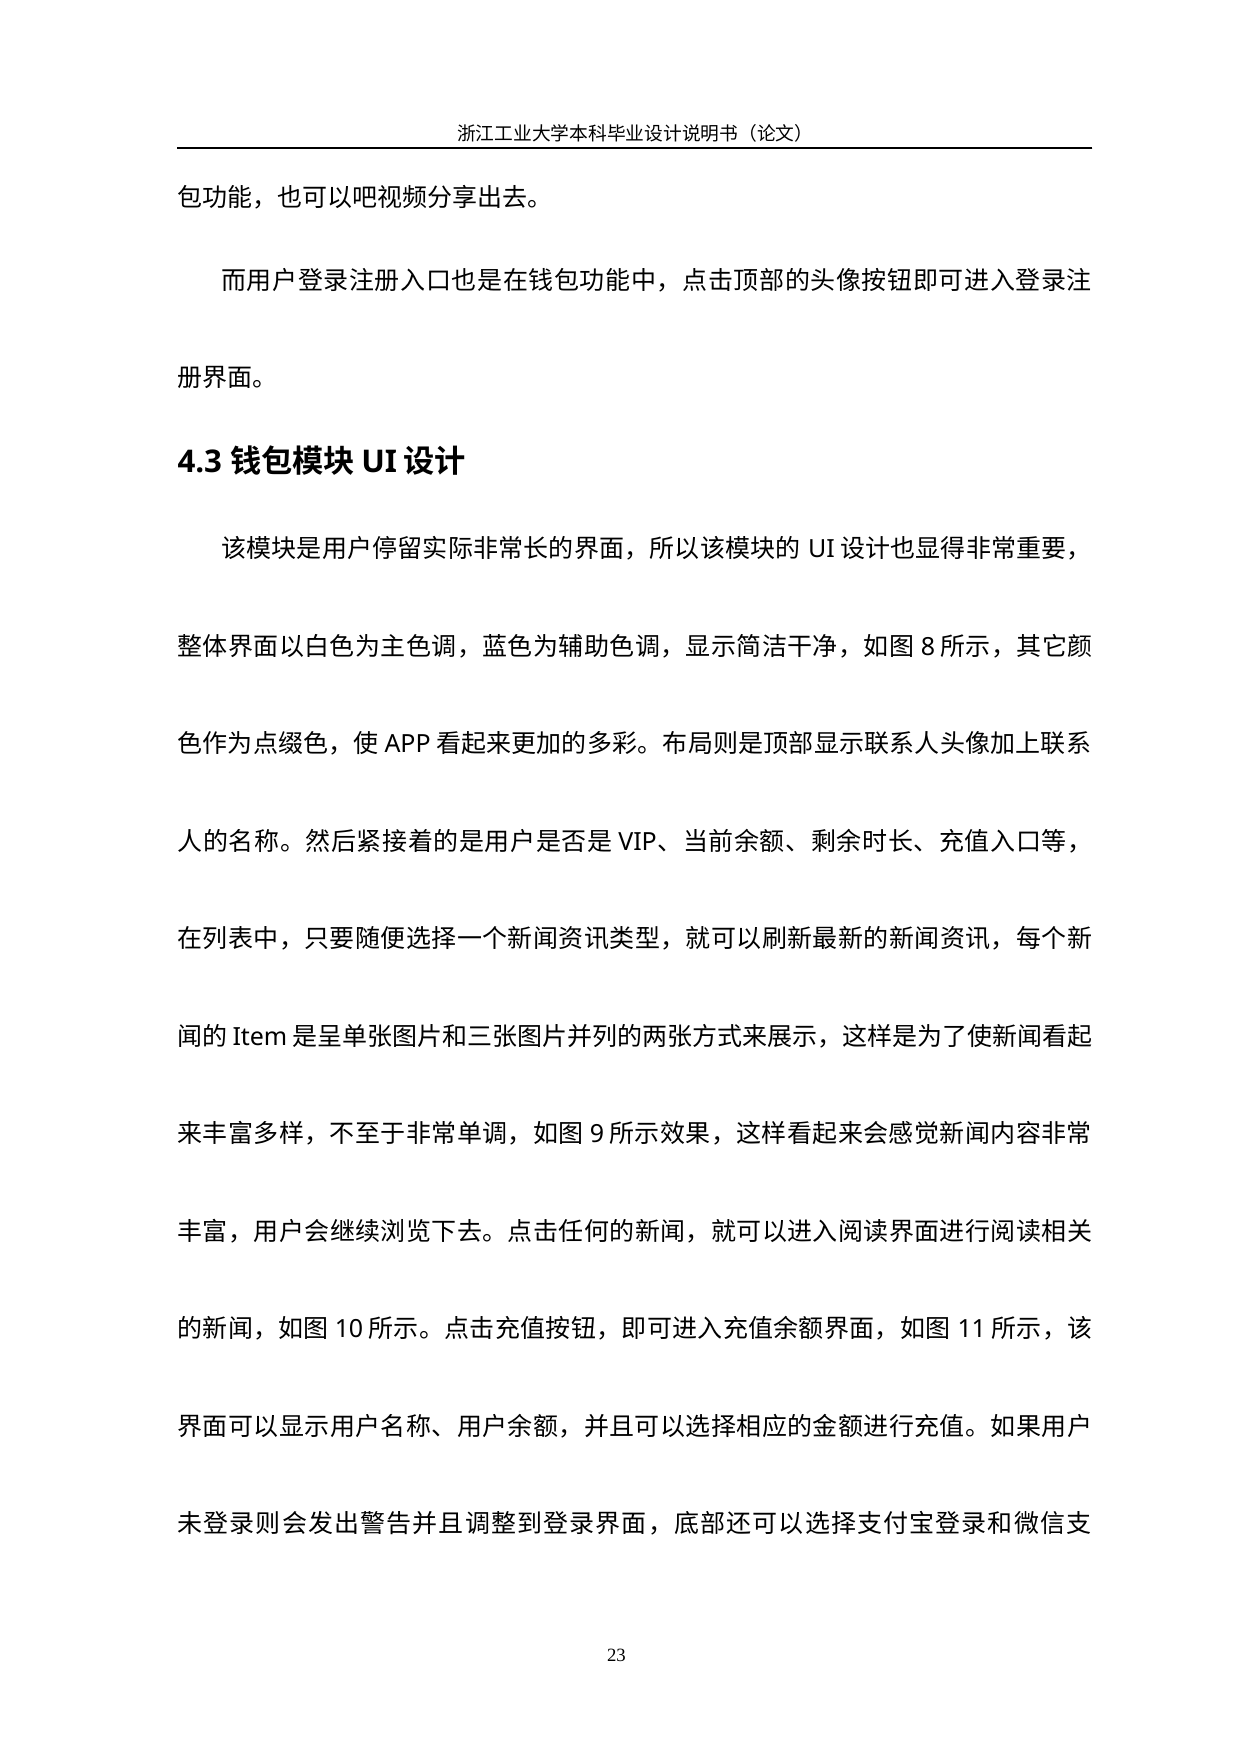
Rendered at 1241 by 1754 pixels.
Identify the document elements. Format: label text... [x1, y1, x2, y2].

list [177, 514, 1092, 1554]
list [177, 163, 1092, 228]
list 4.3 钱包模块UI设计 [177, 426, 1092, 491]
list 而用户登录注册入口也是在钱包功能中，点击顶部的头像按钮即可进入登录注册界面。 [177, 246, 1092, 408]
